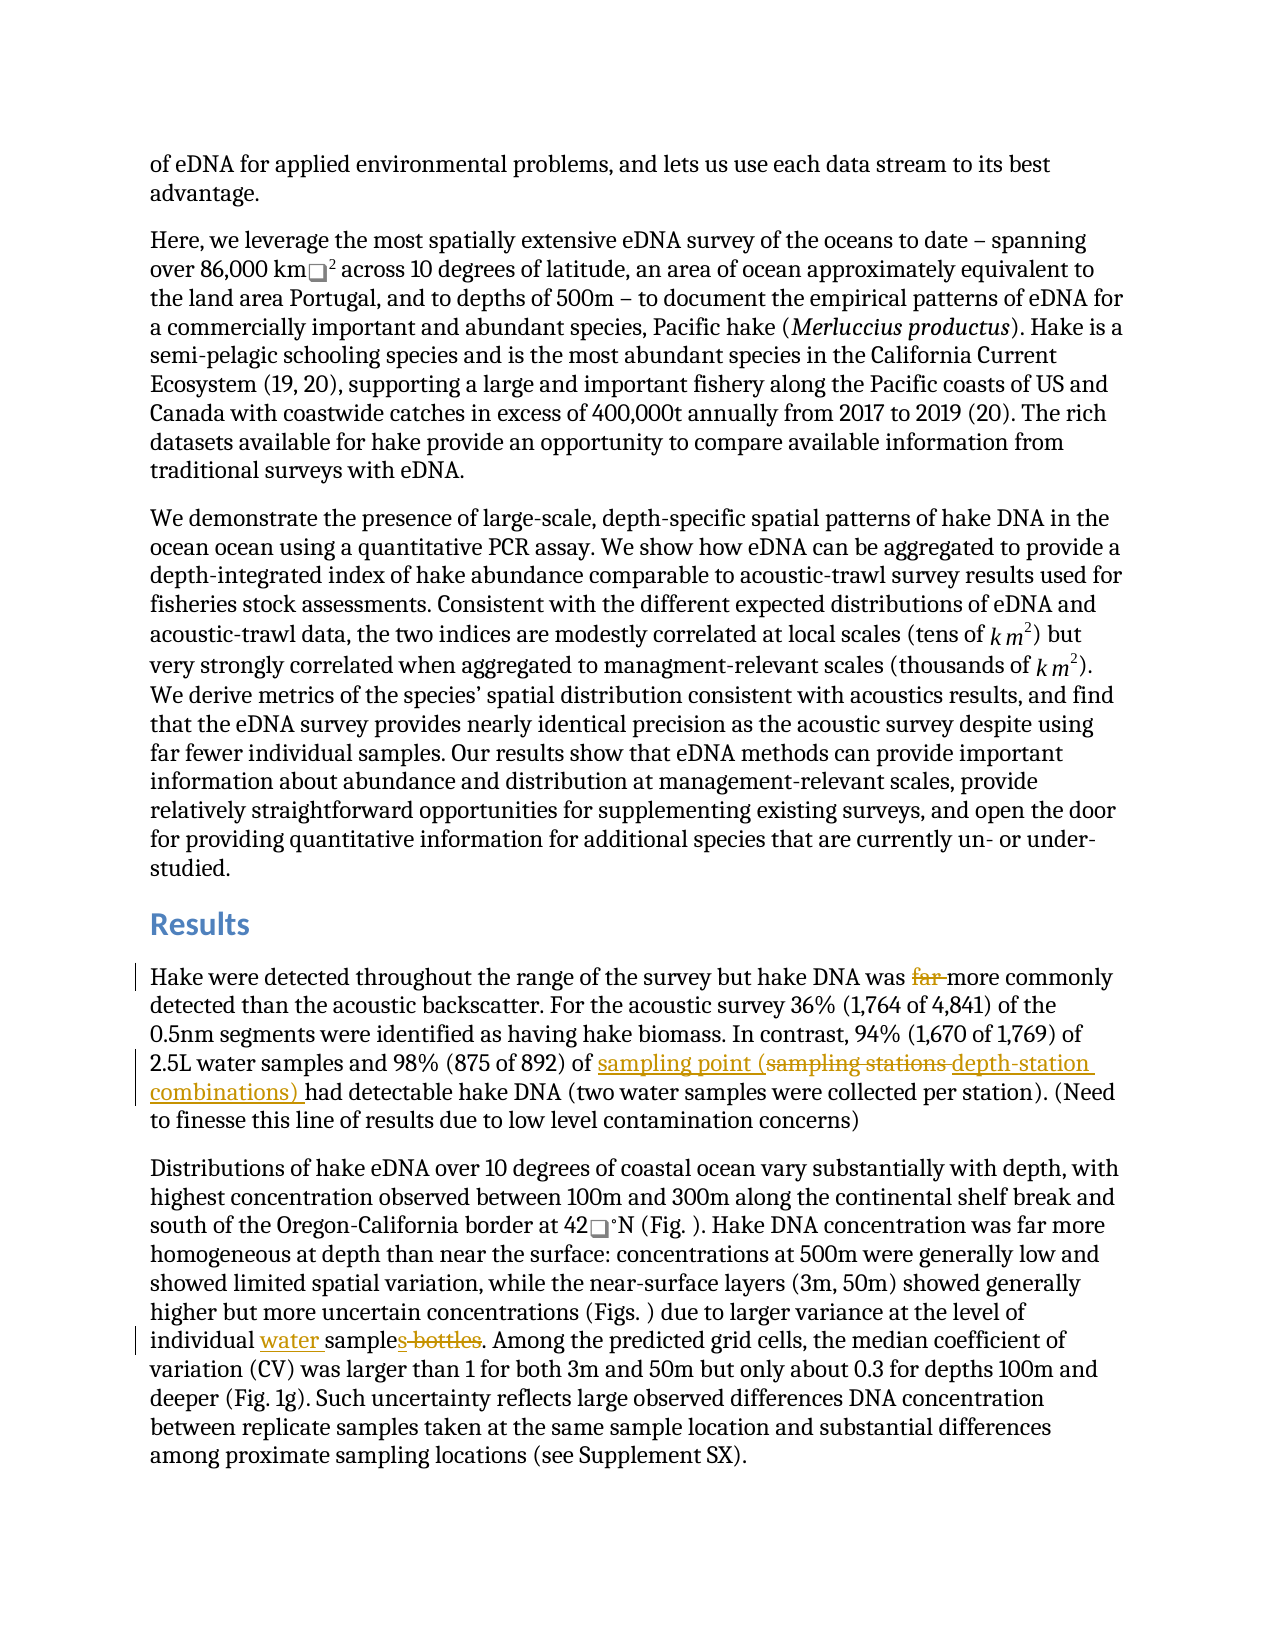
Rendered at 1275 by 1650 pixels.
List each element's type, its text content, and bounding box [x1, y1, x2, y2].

text We demonstrate the presence of large-scale, depth-specific spatial patterns of hake DNA in the ocean ocean using a quantitative PCR assay. We show how eDNA can be aggregated to provide a depth-integrated index of hake abundance comparable to acoustic-trawl survey results used for fisheries stock assessments. Consistent with the different expected distributions of eDNA and acoustic-trawl data, the two indices are modestly correlated at local scales (tens of ) but very strongly correlated when aggregated to managment-relevant scales (thousands of ). We derive metrics of the species’ spatial distribution consistent with acoustics results, and find that the eDNA survey provides nearly identical precision as the acoustic survey despite using far fewer individual samples. Our results show that eDNA methods can provide important information about abundance and distribution at management-relevant scales, provide relatively straightforward opportunities for supplementing existing surveys, and open the door for providing quantitative information for additional species that are currently un- or under-studied. [150, 504, 1125, 882]
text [150, 150, 1125, 207]
subtitle Results [150, 903, 1125, 944]
text Hake were detected throughout the range of the survey but hake DNA was more commonly detected than the acoustic backscatter. For the acoustic survey 36% (1,764 of 4,841) of the 0.5nm segments were identified as having hake biomass. In contrast, 94% (1,670 of 1,769) of 2.5L water samples and 98% (875 of 892) of had detectable hake DNA (two water samples were collected per station). (Need to finesse this line of results due to low level contamination concerns) [150, 963, 1125, 1135]
text Here, we leverage the most spatially extensive eDNA survey of the oceans to date – spanning over 86,000 km across 10 degrees of latitude, an area of ocean approximately equivalent to the land area Portugal, and to depths of 500m – to document the empirical patterns of eDNA for a commercially important and abundant species, Pacific hake (Merluccius productus). Hake is a semi-pelagic schooling species and is the most abundant species in the California Current Ecosystem (19, 20), supporting a large and important fishery along the Pacific coasts of US and Canada with coastwide catches in excess of 400,000t annually from 2017 to 2019 (20). The rich datasets available for hake provide an opportunity to compare available information from traditional surveys with eDNA. [150, 226, 1125, 485]
text Distributions of hake eDNA over 10 degrees of coastal ocean vary substantially with depth, with highest concentration observed between 100m and 300m along the continental shelf break and south of the Oregon-California border at 42N (Fig. ). Hake DNA concentration was far more homogeneous at depth than near the surface: concentrations at 500m were generally low and showed limited spatial variation, while the near-surface layers (3m, 50m) showed generally higher but more uncertain concentrations (Figs. ) due to larger variance at the level of individual sample. Among the predicted grid cells, the median coefficient of variation (CV) was larger than 1 for both 3m and 50m but only about 0.3 for depths 100m and deeper (Fig. 1g). Such uncertainty reflects large observed differences DNA concentration between replicate samples taken at the same sample location and substantial differences among proximate sampling locations (see Supplement SX). [150, 1154, 1125, 1470]
